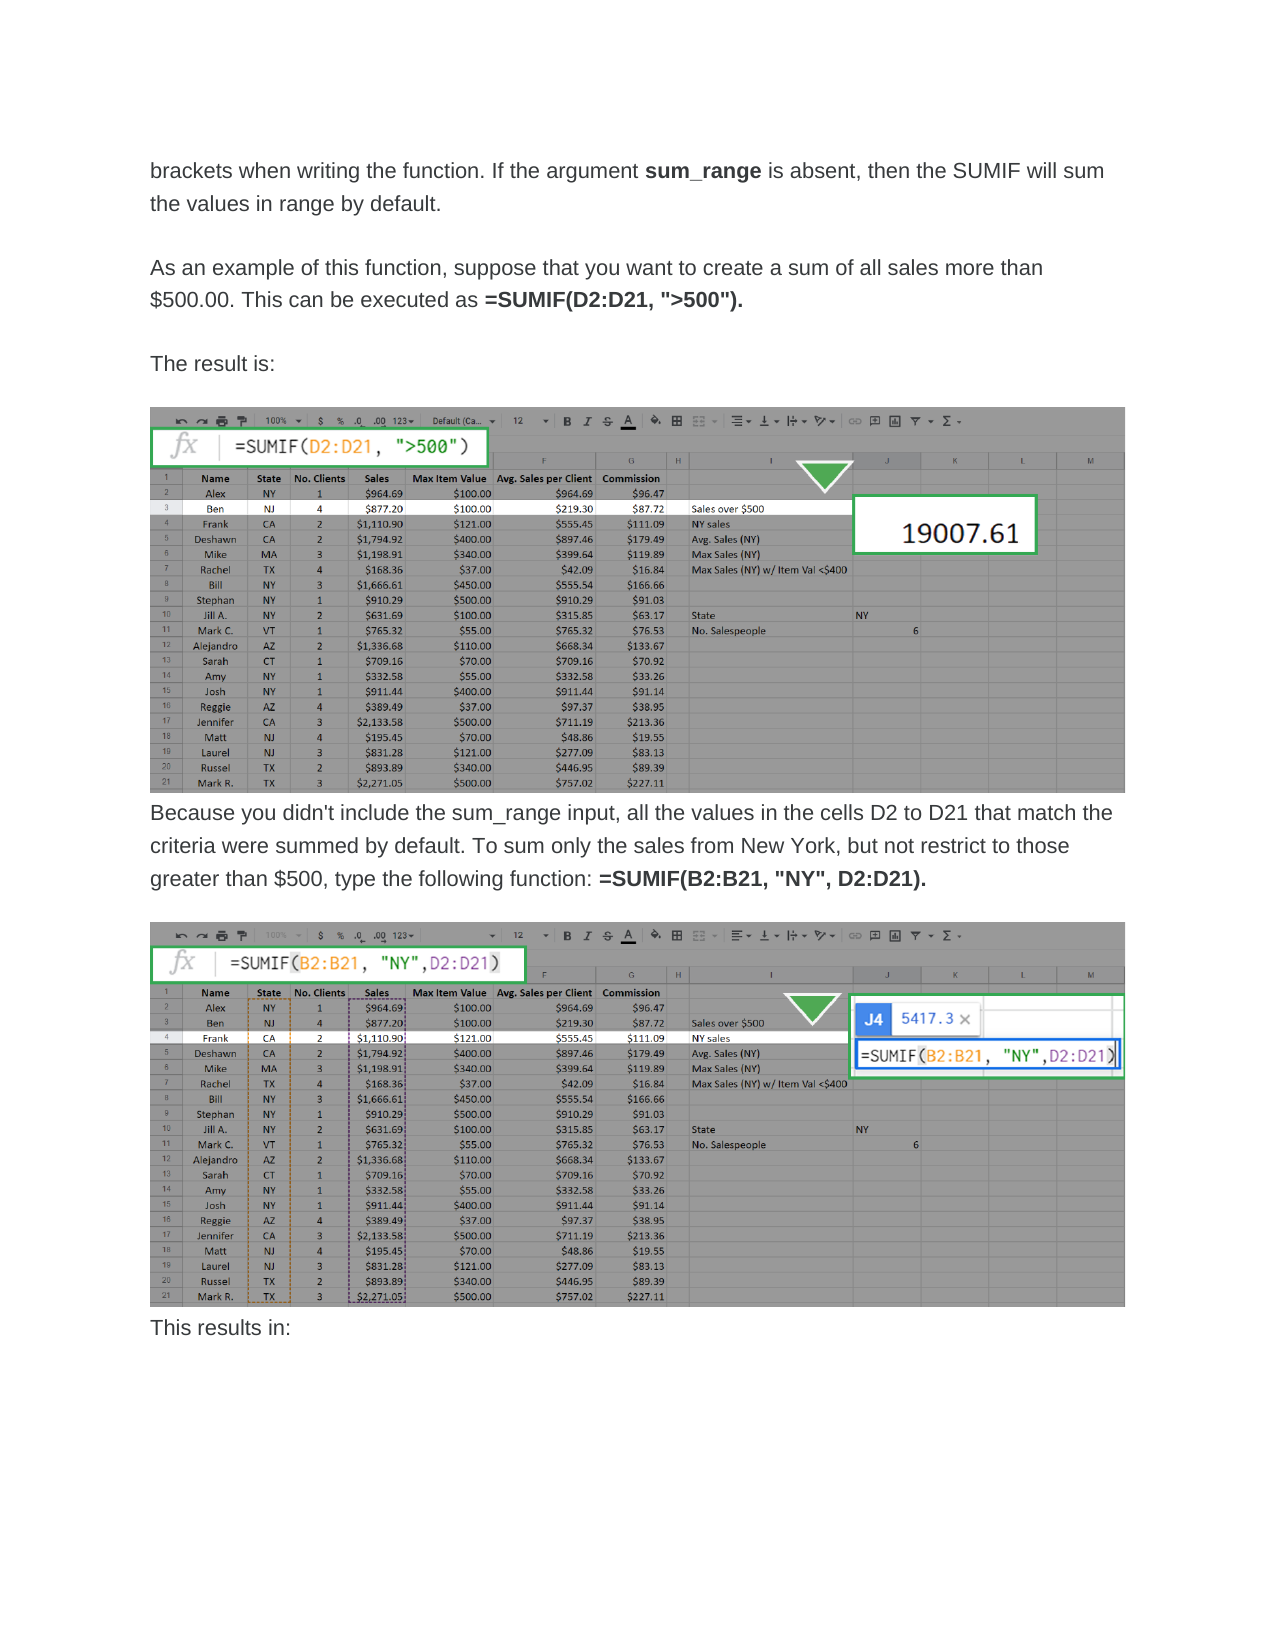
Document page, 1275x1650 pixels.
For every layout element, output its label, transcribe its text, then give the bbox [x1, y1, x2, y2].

text As an example of this function, suppose that you want to create a sum of all sales more than $500.00. This can be executed as =SUMIF(D2:D21, ">500"). [150, 247, 1125, 312]
picture [150, 407, 1125, 793]
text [150, 150, 1125, 216]
picture [150, 922, 1125, 1307]
text This results in: [150, 1307, 1125, 1340]
text The result is: [150, 344, 1125, 377]
text Because you didn't include the sum_range input, all the values in the cells D2 to D21 that match the criteria were summed by default. To sum only the sales from New York, but not restrict to those greater than $500, type the following function: =SUMIF(B2:B21, "NY", D2:D21). [150, 793, 1125, 891]
